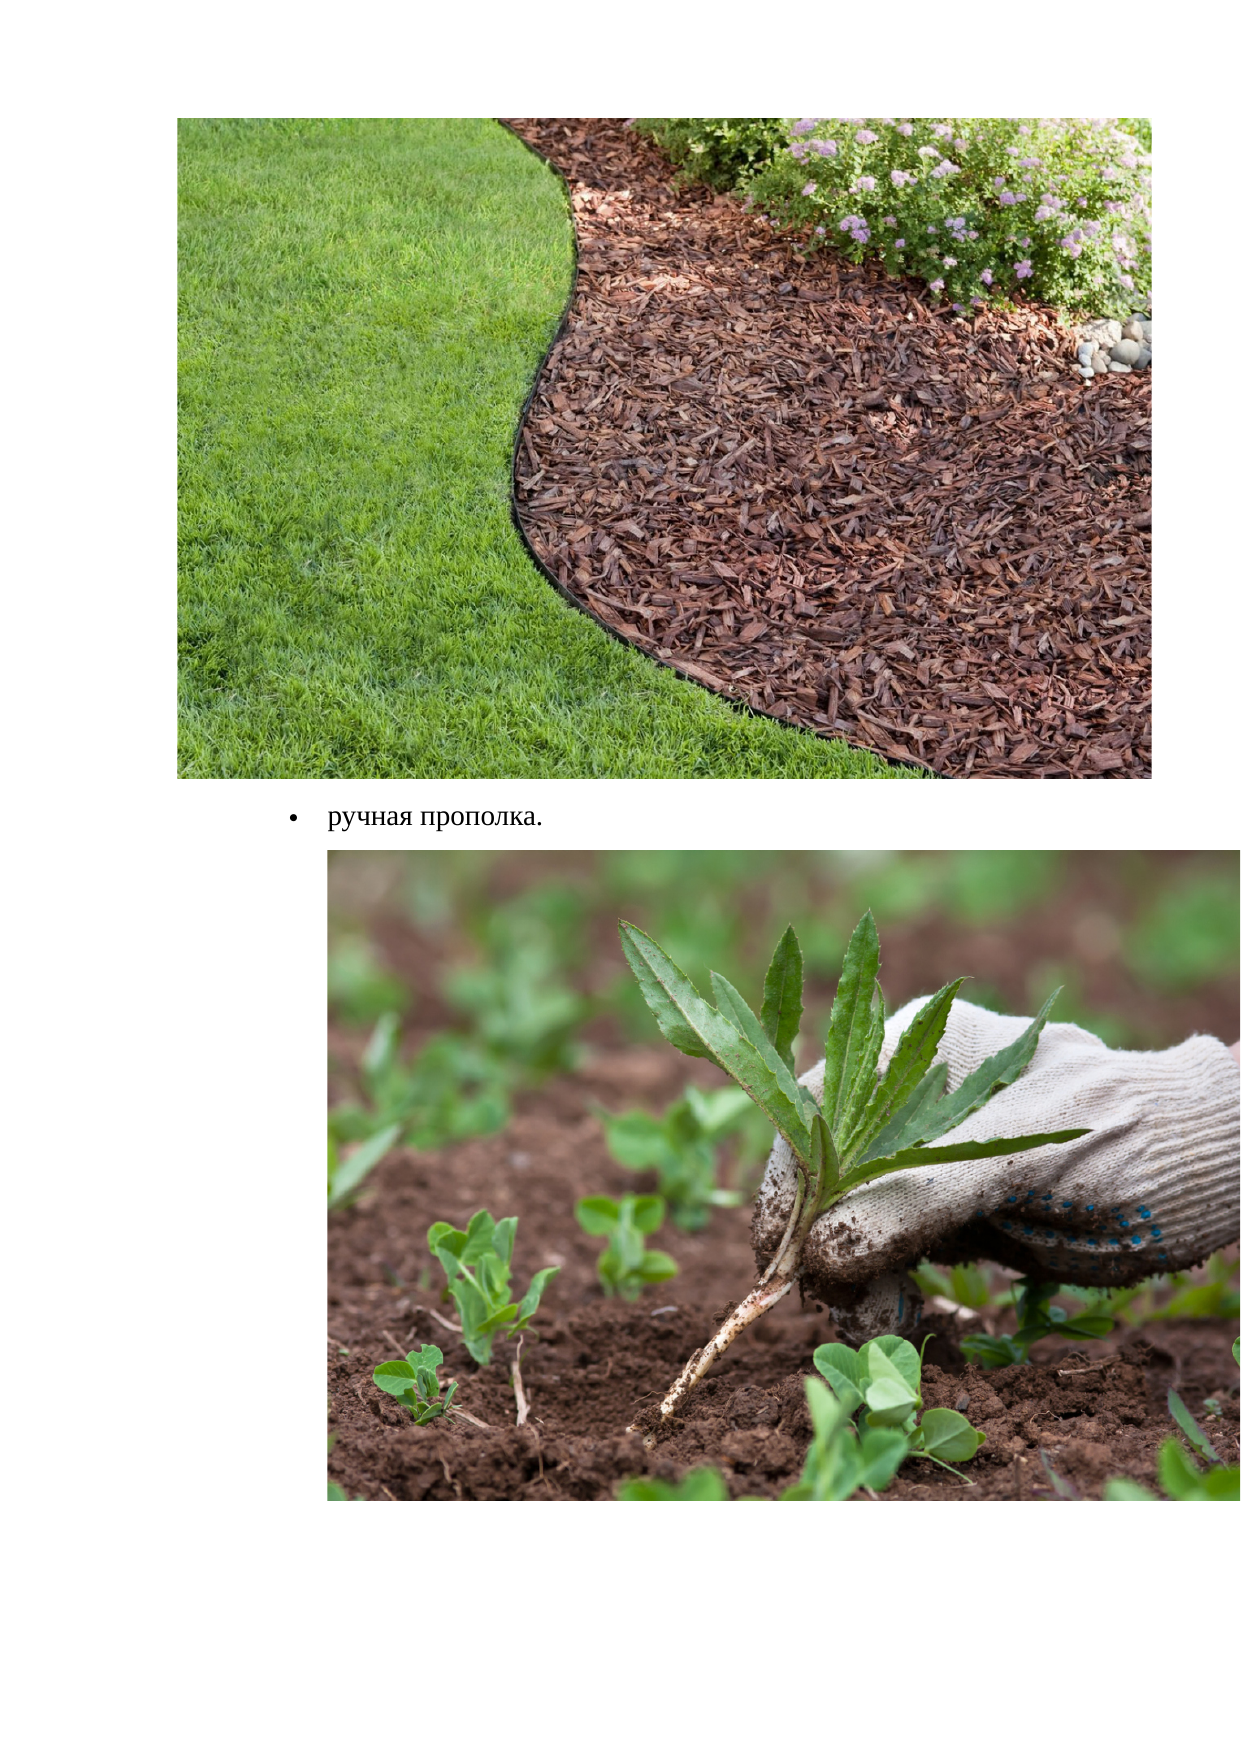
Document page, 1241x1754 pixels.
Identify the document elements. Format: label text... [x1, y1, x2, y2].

list ручная прополка. [290, 798, 1152, 832]
picture [177, 118, 1152, 779]
picture [327, 850, 1241, 1501]
